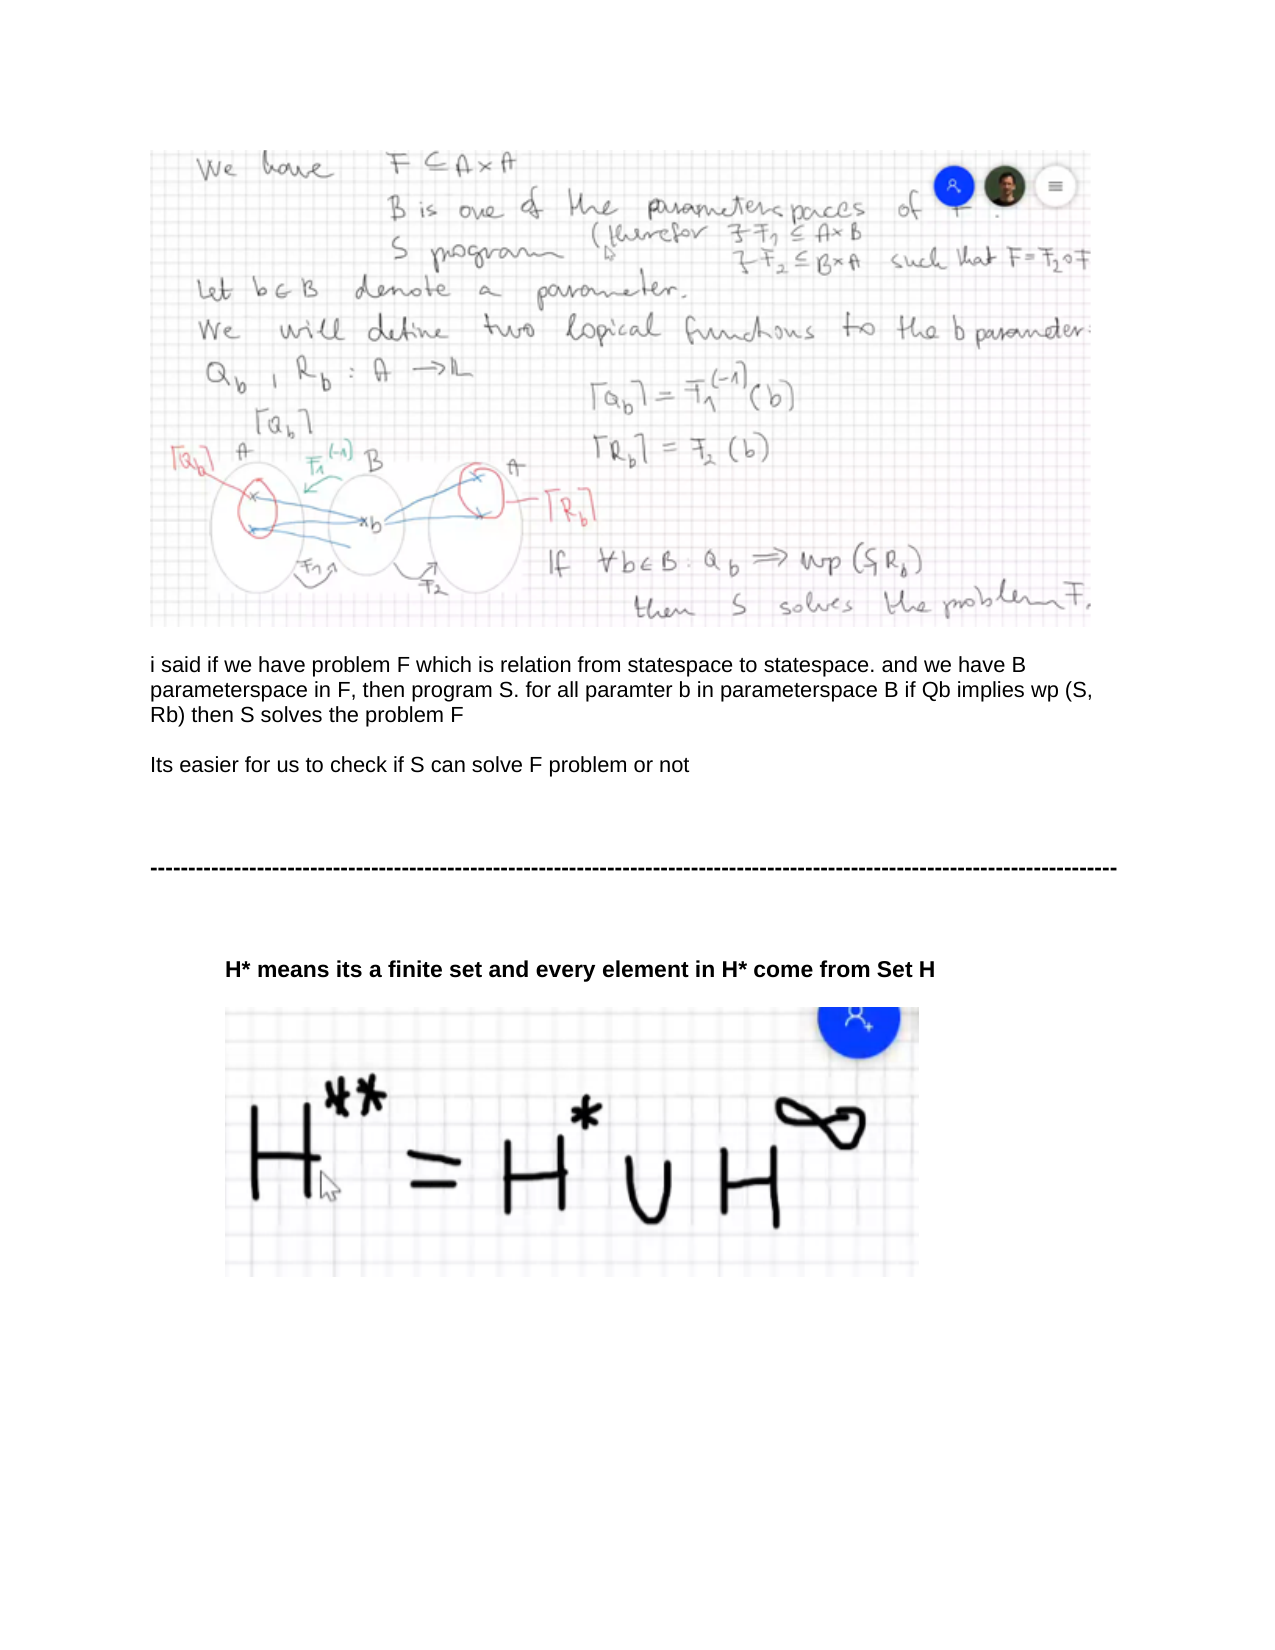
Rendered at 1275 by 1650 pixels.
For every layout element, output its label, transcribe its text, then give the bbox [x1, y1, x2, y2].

text i said if we have problem F which is relation from statespace to statespace. and we have B parameterspace in F, then program S. for all paramter b in parameterspace B if Qb implies wp (S, Rb) then S solves the problem F [150, 652, 1125, 727]
text H* means its a finite set and every element in H* come from Set H [150, 956, 1125, 983]
text ------------------------------------------------------------------------------------------------------------------------------- [150, 854, 1125, 880]
picture [150, 150, 1091, 627]
picture [225, 1007, 919, 1277]
text Its easier for us to check if S can solve F problem or not [150, 752, 1125, 777]
